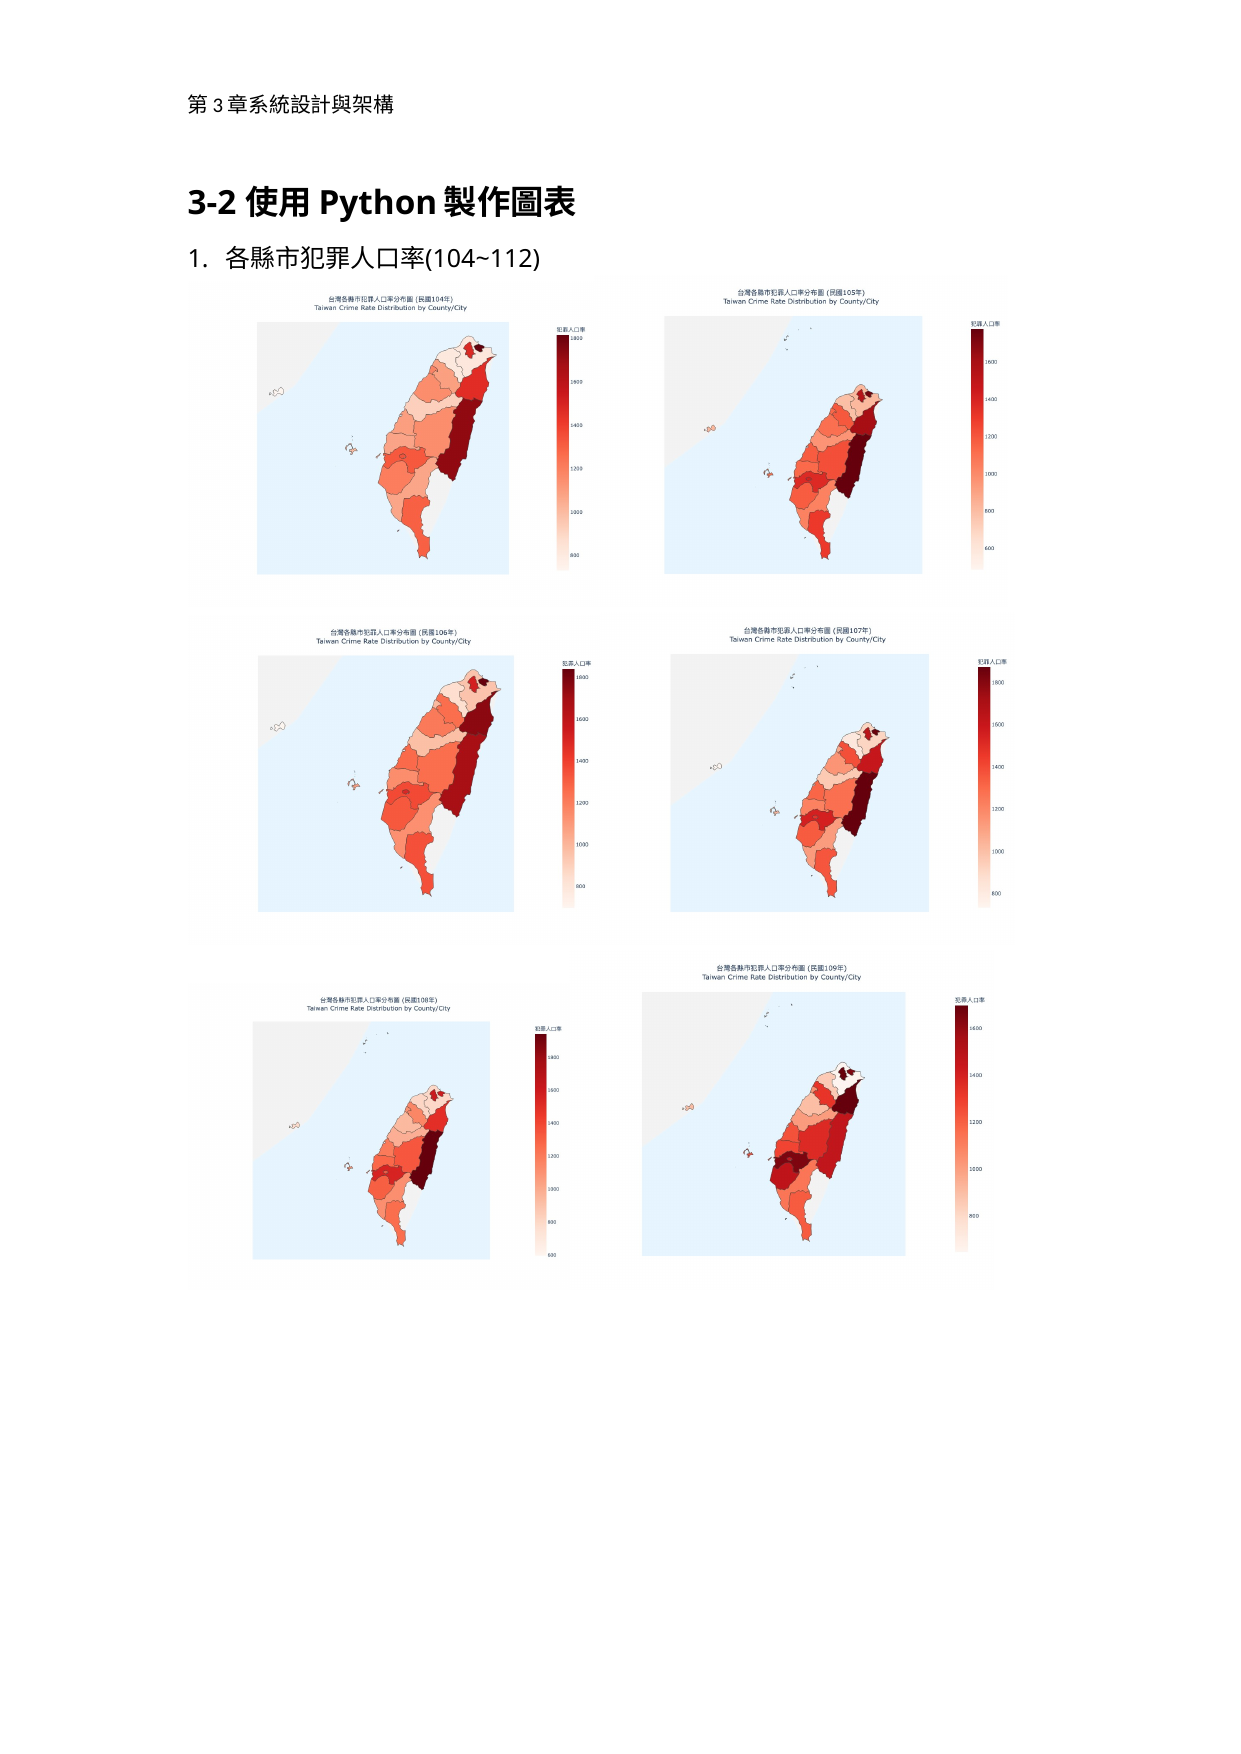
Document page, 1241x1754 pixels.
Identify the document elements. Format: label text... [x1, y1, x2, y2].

list 各縣市犯罪人口率(104~112) [187, 237, 1053, 275]
picture [187, 612, 1015, 945]
text 3-2 使用Python製作圖表 [187, 162, 1053, 237]
picture [187, 950, 994, 1290]
picture [187, 275, 1009, 607]
